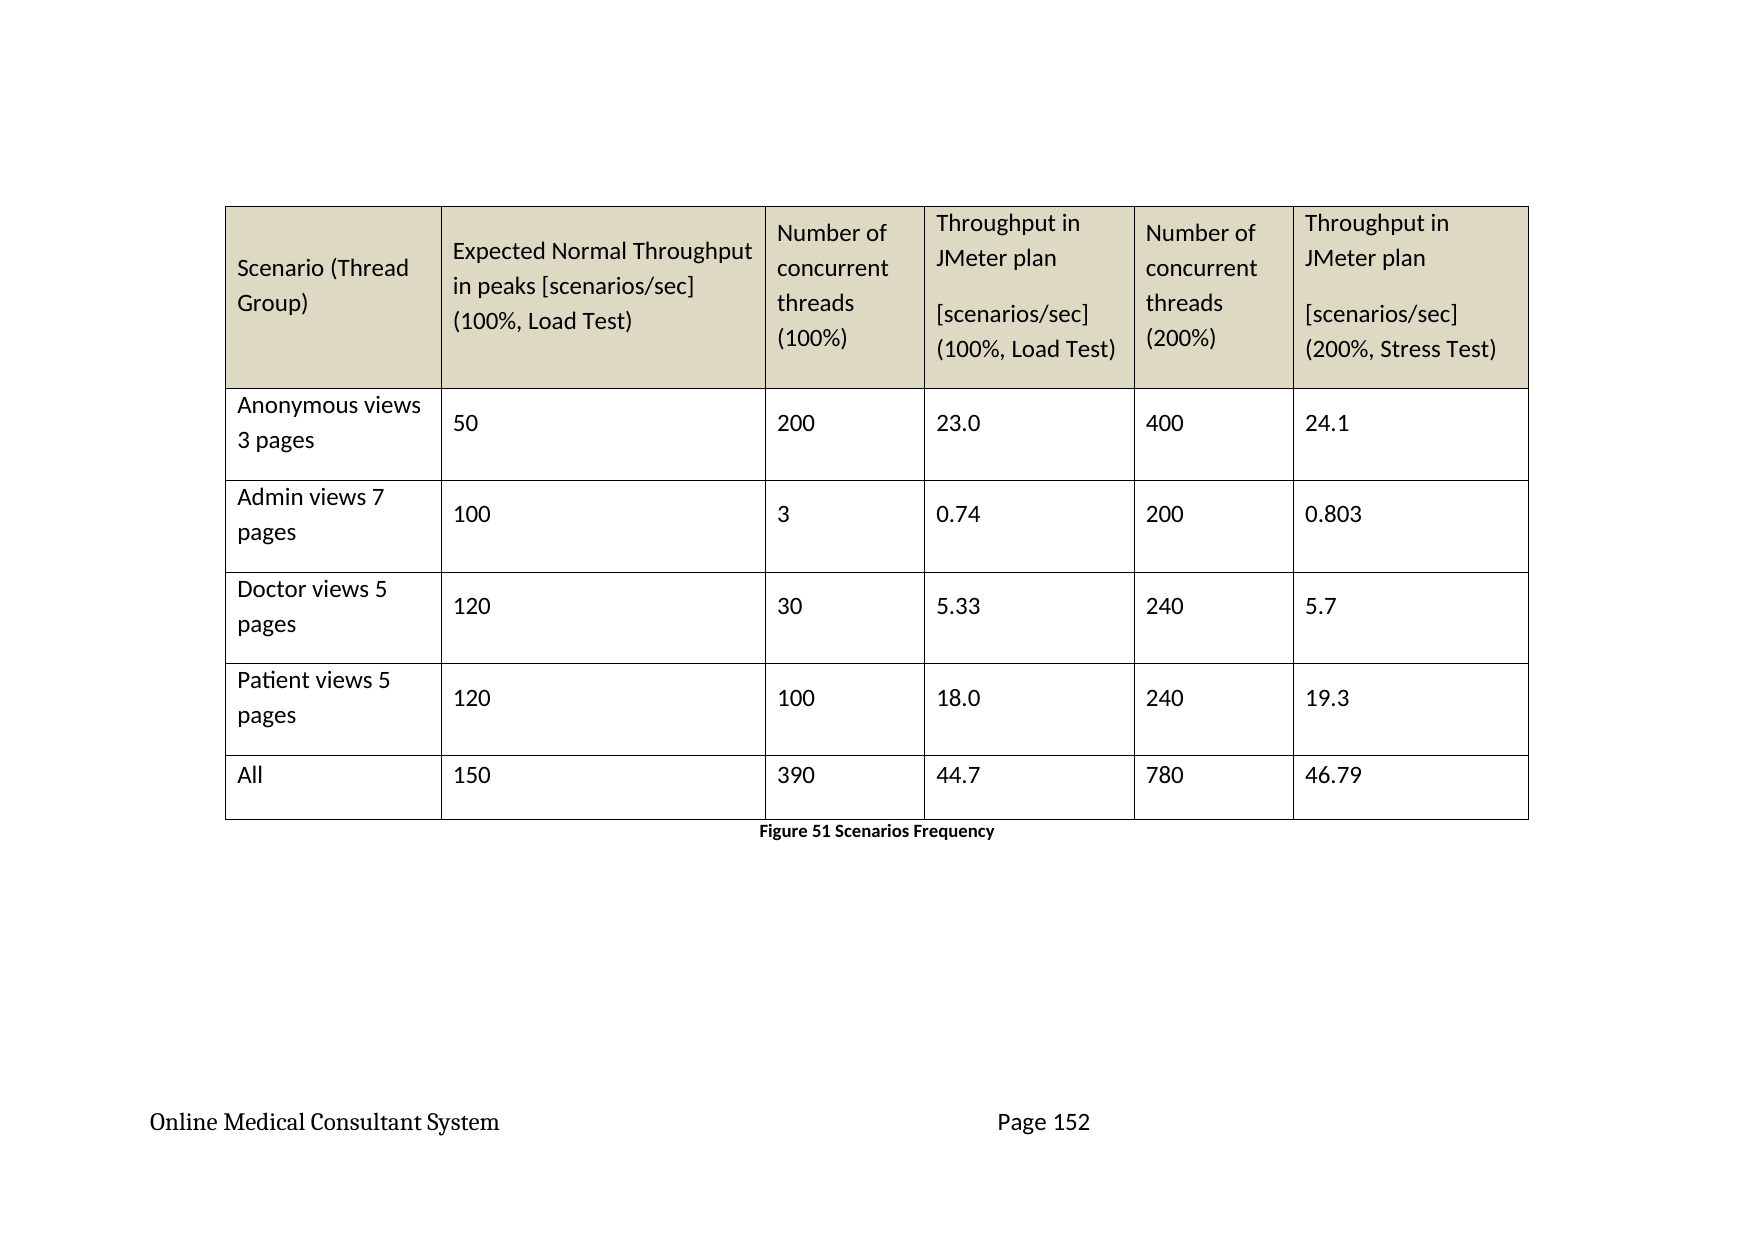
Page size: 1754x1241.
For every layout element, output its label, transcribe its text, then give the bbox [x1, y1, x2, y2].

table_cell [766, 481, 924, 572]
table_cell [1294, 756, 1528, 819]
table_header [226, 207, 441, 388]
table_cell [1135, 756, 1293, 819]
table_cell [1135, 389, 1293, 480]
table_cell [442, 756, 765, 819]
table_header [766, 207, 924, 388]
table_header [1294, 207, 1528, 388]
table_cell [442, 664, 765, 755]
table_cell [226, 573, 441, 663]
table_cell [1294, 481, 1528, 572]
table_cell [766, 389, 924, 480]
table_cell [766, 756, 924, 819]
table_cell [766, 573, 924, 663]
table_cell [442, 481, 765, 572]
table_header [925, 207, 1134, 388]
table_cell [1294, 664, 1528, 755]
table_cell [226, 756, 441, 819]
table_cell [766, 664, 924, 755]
text Figure 51 Scenarios Frequency [150, 820, 1604, 843]
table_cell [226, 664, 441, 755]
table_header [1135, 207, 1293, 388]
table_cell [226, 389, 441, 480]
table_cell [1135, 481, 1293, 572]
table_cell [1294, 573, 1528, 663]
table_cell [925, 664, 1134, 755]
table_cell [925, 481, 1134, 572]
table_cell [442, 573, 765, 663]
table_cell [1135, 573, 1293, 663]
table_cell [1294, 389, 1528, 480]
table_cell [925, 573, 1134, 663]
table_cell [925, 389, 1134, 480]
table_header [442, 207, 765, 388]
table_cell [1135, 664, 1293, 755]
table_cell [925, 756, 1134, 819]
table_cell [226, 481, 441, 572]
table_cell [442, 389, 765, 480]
